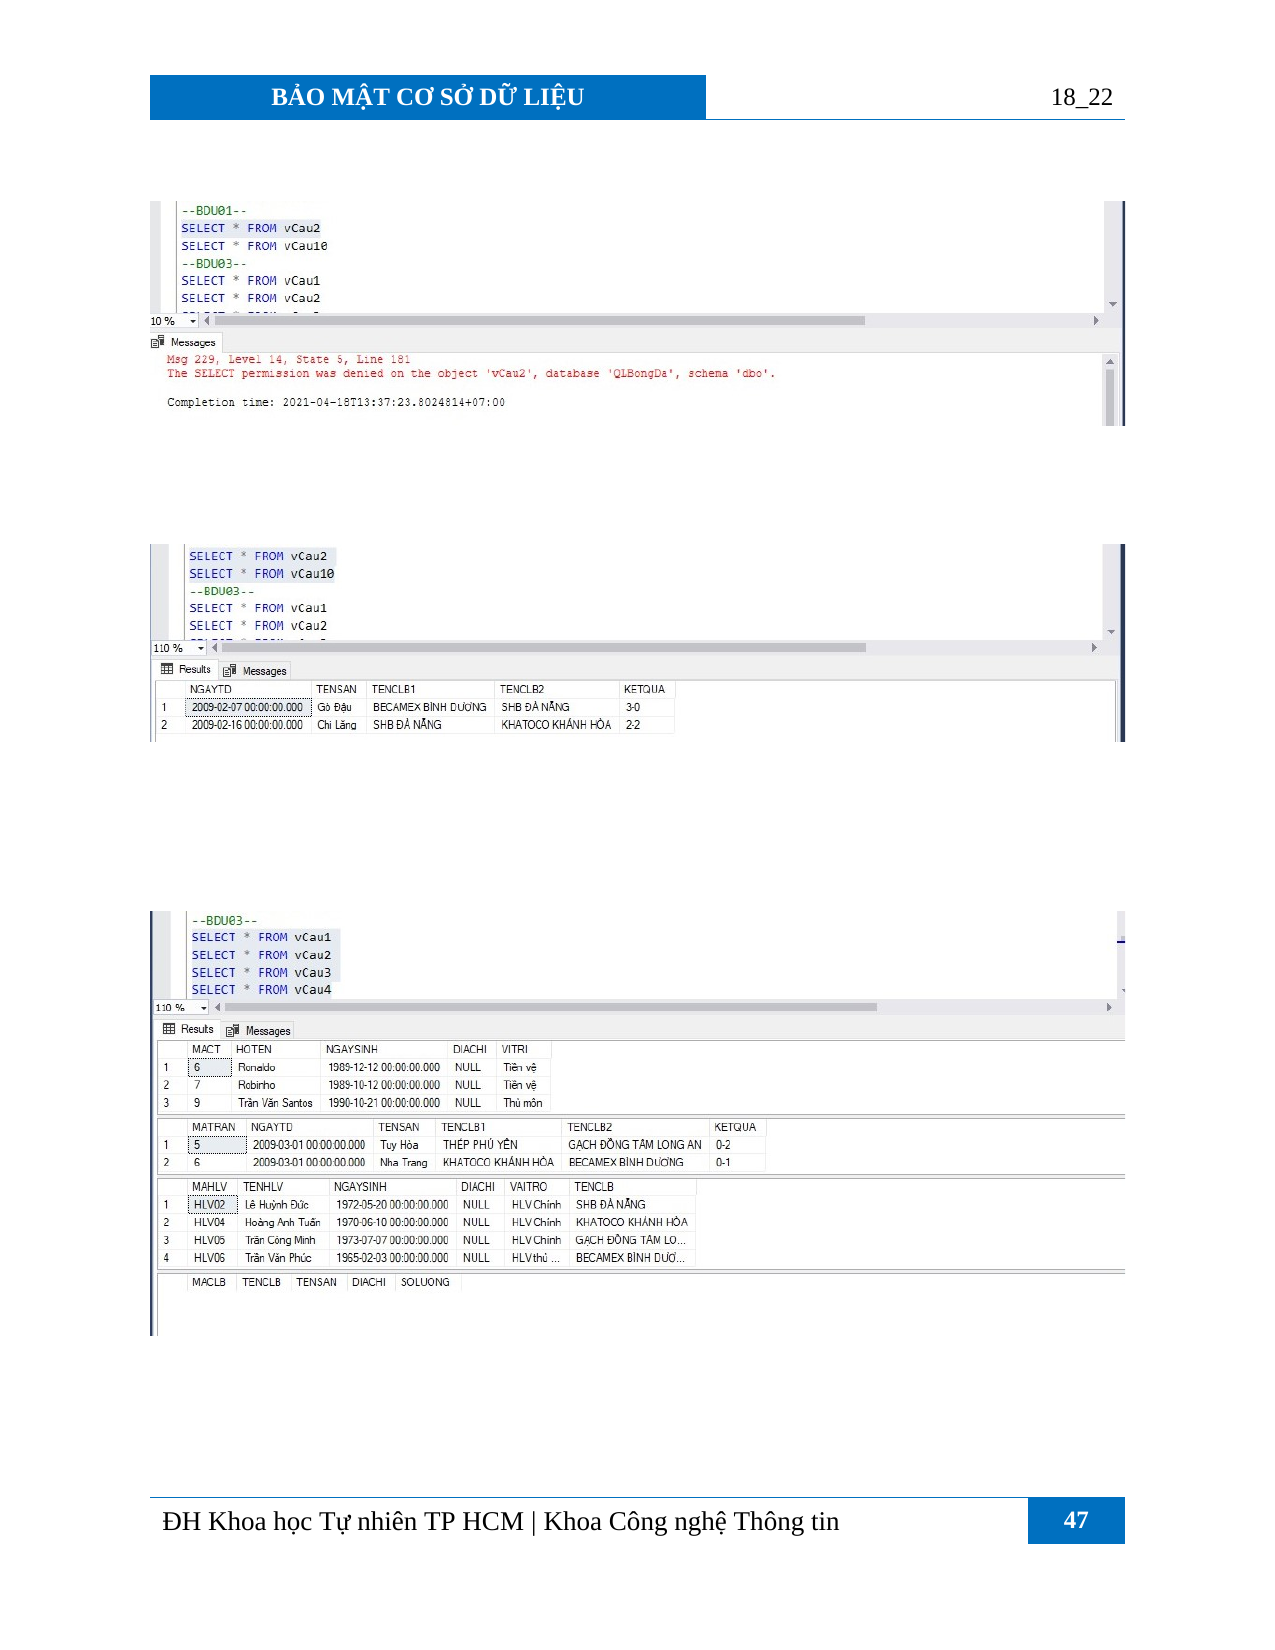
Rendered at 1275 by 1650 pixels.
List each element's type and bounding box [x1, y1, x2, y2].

picture [150, 544, 1125, 742]
picture [150, 911, 1125, 1336]
picture [150, 201, 1125, 426]
